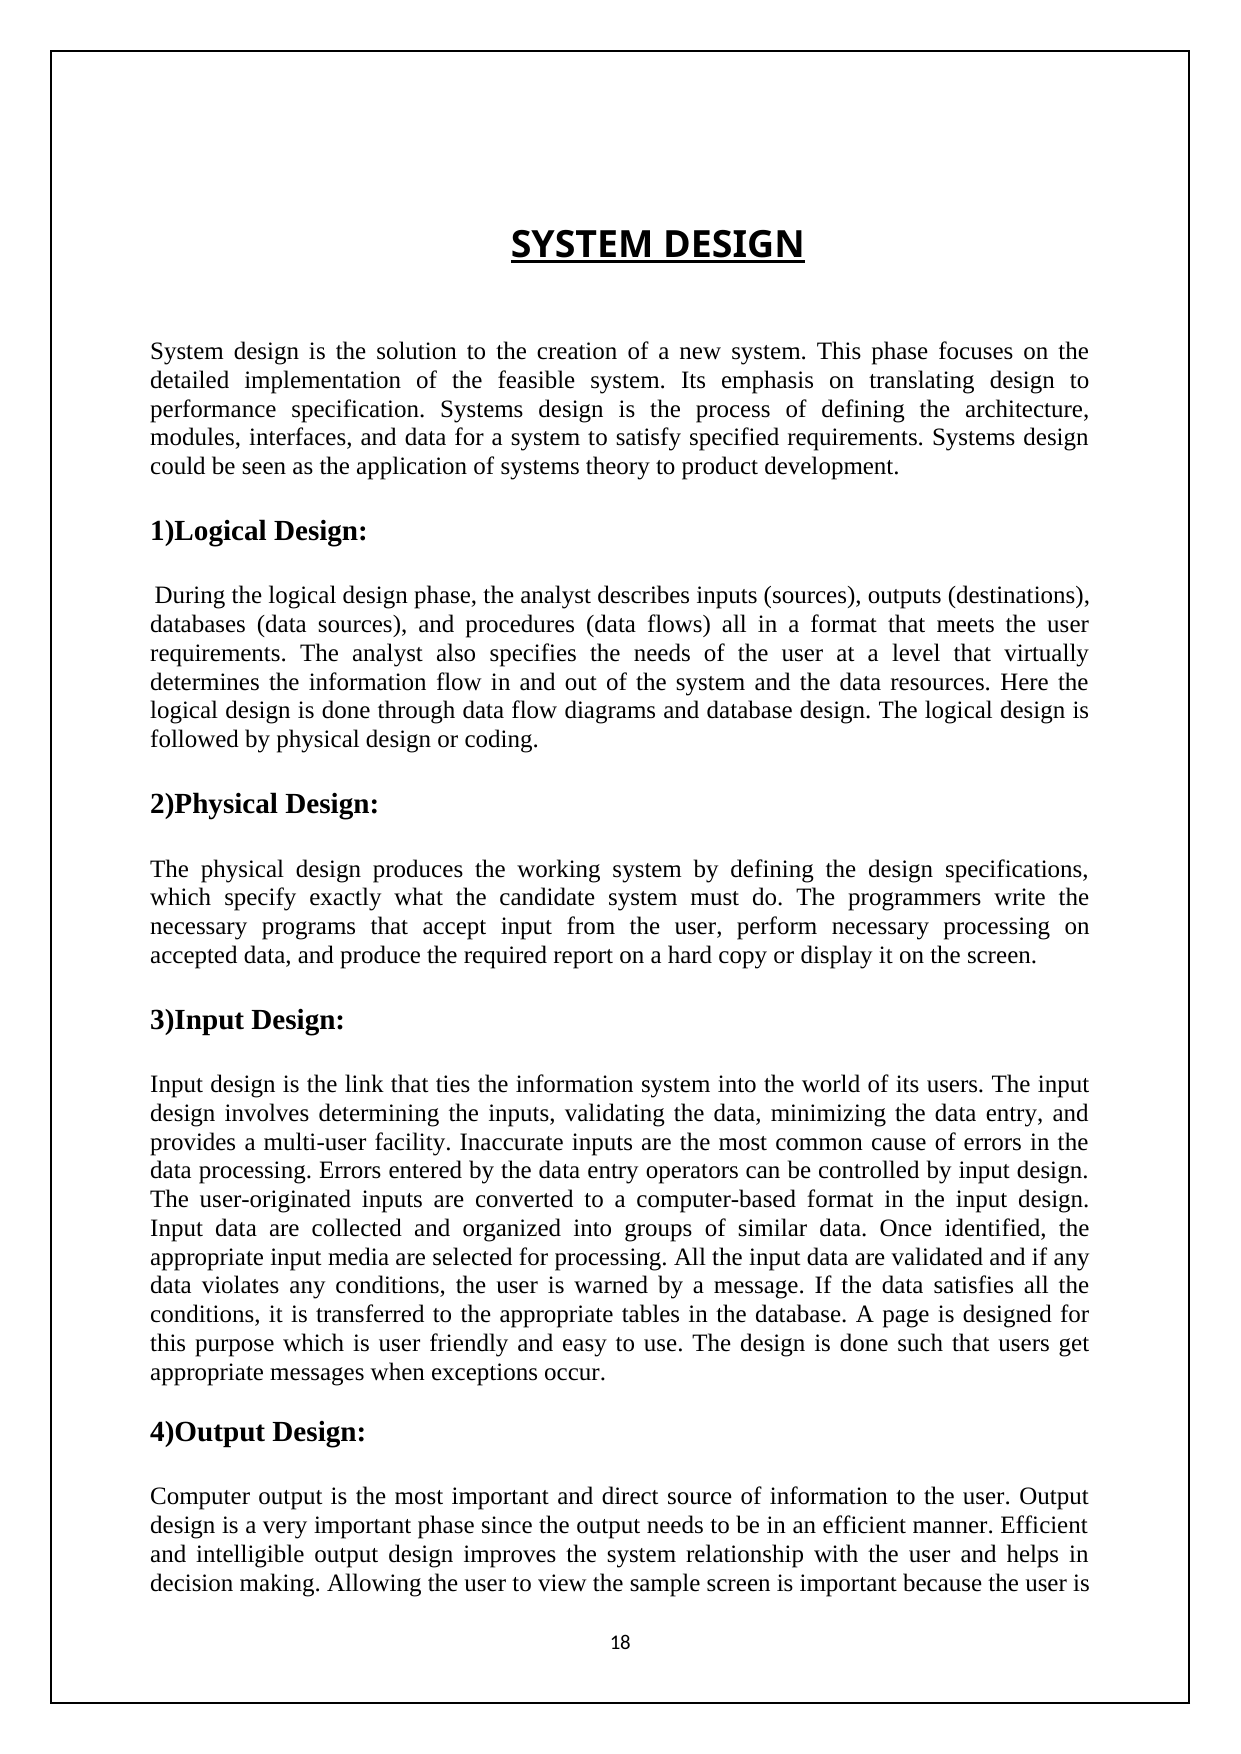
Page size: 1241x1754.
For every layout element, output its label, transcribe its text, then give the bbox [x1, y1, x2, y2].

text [150, 1481, 1090, 1596]
text 4)Output Design: [150, 1414, 1090, 1448]
text SYSTEM DESIGN [225, 217, 1090, 268]
text Input design is the link that ties the information system into the world of its users. The input design involves determining the inputs, validating the data, minimizing the data entry, and provides a multi-user facility. Inaccurate inputs are the most common cause of errors in the data processing. Errors entered by the data entry operators can be controlled by input design. The user-originated inputs are converted to a computer-based format in the input design. Input data are collected and organized into groups of similar data. Once identified, the appropriate input media are selected for processing. All the input data are validated and if any data violates any conditions, the user is warned by a message. If the data satisfies all the conditions, it is transferred to the appropriate tables in the database. A page is designed for this purpose which is user friendly and easy to use. The design is done such that users get appropriate messages when exceptions occur. [150, 1069, 1090, 1386]
text System design is the solution to the creation of a new system. This phase focuses on the detailed implementation of the feasible system. Its emphasis on translating design to performance specification. Systems design is the process of defining the architecture, modules, interfaces, and data for a system to satisfy specified requirements. Systems design could be seen as the application of systems theory to product development. [150, 336, 1090, 480]
text 1)Logical Design: [150, 513, 1090, 547]
text 2)Physical Design: [150, 787, 1090, 820]
text During the logical design phase, the analyst describes inputs (sources), outputs (destinations), databases (data sources), and procedures (data flows) all in a format that meets the user requirements. The analyst also specifies the needs of the user at a level that virtually determines the information flow in and out of the system and the data resources. Here the logical design is done through data flow diagrams and database design. The logical design is followed by physical design or coding. [150, 581, 1090, 753]
text 3)Input Design: [150, 1002, 1090, 1036]
text The physical design produces the working system by defining the design specifications, which specify exactly what the candidate system must do. The programmers write the necessary programs that accept input from the user, perform necessary processing on accepted data, and produce the required report on a hard copy or display it on the screen. [150, 854, 1090, 969]
